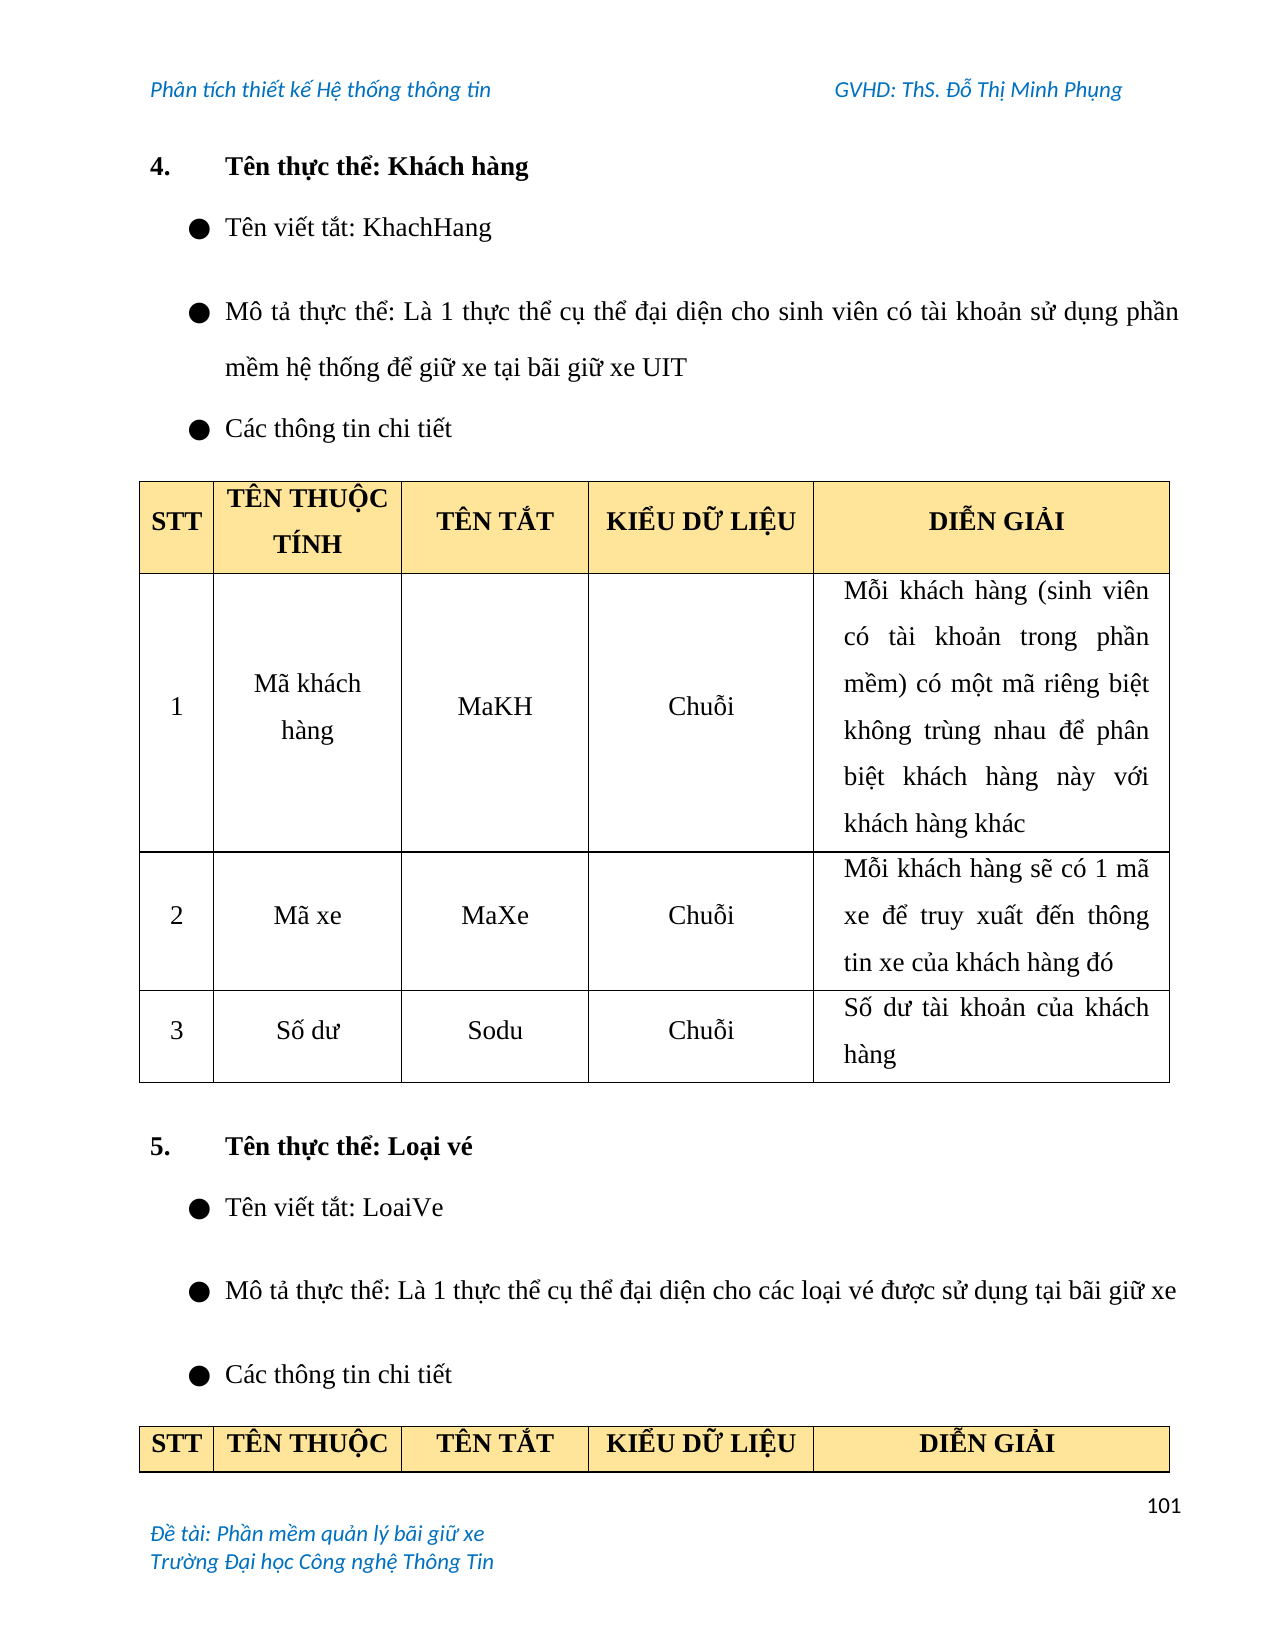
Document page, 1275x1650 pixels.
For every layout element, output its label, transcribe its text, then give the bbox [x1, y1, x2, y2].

list Tên viết tắt: LoaiVe [187, 1176, 1181, 1232]
table_cell Chuỗi [589, 853, 813, 990]
table_cell 2 [140, 853, 213, 990]
table_cell Mã khách hàng [214, 574, 401, 851]
table_header TÊN THUỘC TÍNH [214, 482, 401, 573]
table_cell Số dư tài khoản của khách hàng [814, 991, 1169, 1082]
list Mô tả thực thể: Là 1 thực thể cụ thể đại diện cho sinh viên có tài khoản sử dụng phần mềm hệ thống để giữ xe tại bãi giữ xe UIT [187, 280, 1181, 382]
table_cell Chuỗi [589, 574, 813, 851]
table_cell MaXe [402, 853, 588, 990]
table_header KIỂU DỮ LIỆU [589, 482, 813, 573]
list Mô tả thực thể: Là 1 thực thể cụ thể đại diện cho các loại vé được sử dụng tại bãi giữ xe [187, 1260, 1181, 1315]
table_cell MaKH [402, 574, 588, 851]
list Các thông tin chi tiết [187, 398, 1181, 453]
table_cell Mỗi khách hàng (sinh viên có tài khoản trong phần mềm) có một mã riêng biệt không trùng nhau để phân biệt khách hàng này với khách hàng khác [814, 574, 1169, 851]
list Các thông tin chi tiết [187, 1343, 1181, 1398]
table_header TÊN THUỘC TÍNH [214, 1427, 401, 1471]
table_header DIỄN GIẢI [814, 1427, 1169, 1471]
table_header DIỄN GIẢI [814, 482, 1169, 573]
table_header TÊN TẮT [402, 482, 588, 573]
list Tên thực thể: Loại vé [150, 1130, 1181, 1161]
table_cell Mỗi khách hàng sẽ có 1 mã xe để truy xuất đến thông tin xe của khách hàng đó [814, 853, 1169, 990]
table_header STT [140, 482, 213, 573]
table_header TÊN TẮT [402, 1427, 588, 1471]
table_cell Số dư [214, 991, 401, 1082]
table_cell Sodu [402, 991, 588, 1082]
table_cell Chuỗi [589, 991, 813, 1082]
list Tên thực thể: Khách hàng [150, 150, 1181, 181]
table_header STT [140, 1427, 213, 1471]
table_cell 1 [140, 574, 213, 851]
table_cell 3 [140, 991, 213, 1082]
list Tên viết tắt: KhachHang [187, 197, 1181, 252]
table_cell Mã xe [214, 853, 401, 990]
table_header KIỂU DỮ LIỆU [589, 1427, 813, 1471]
